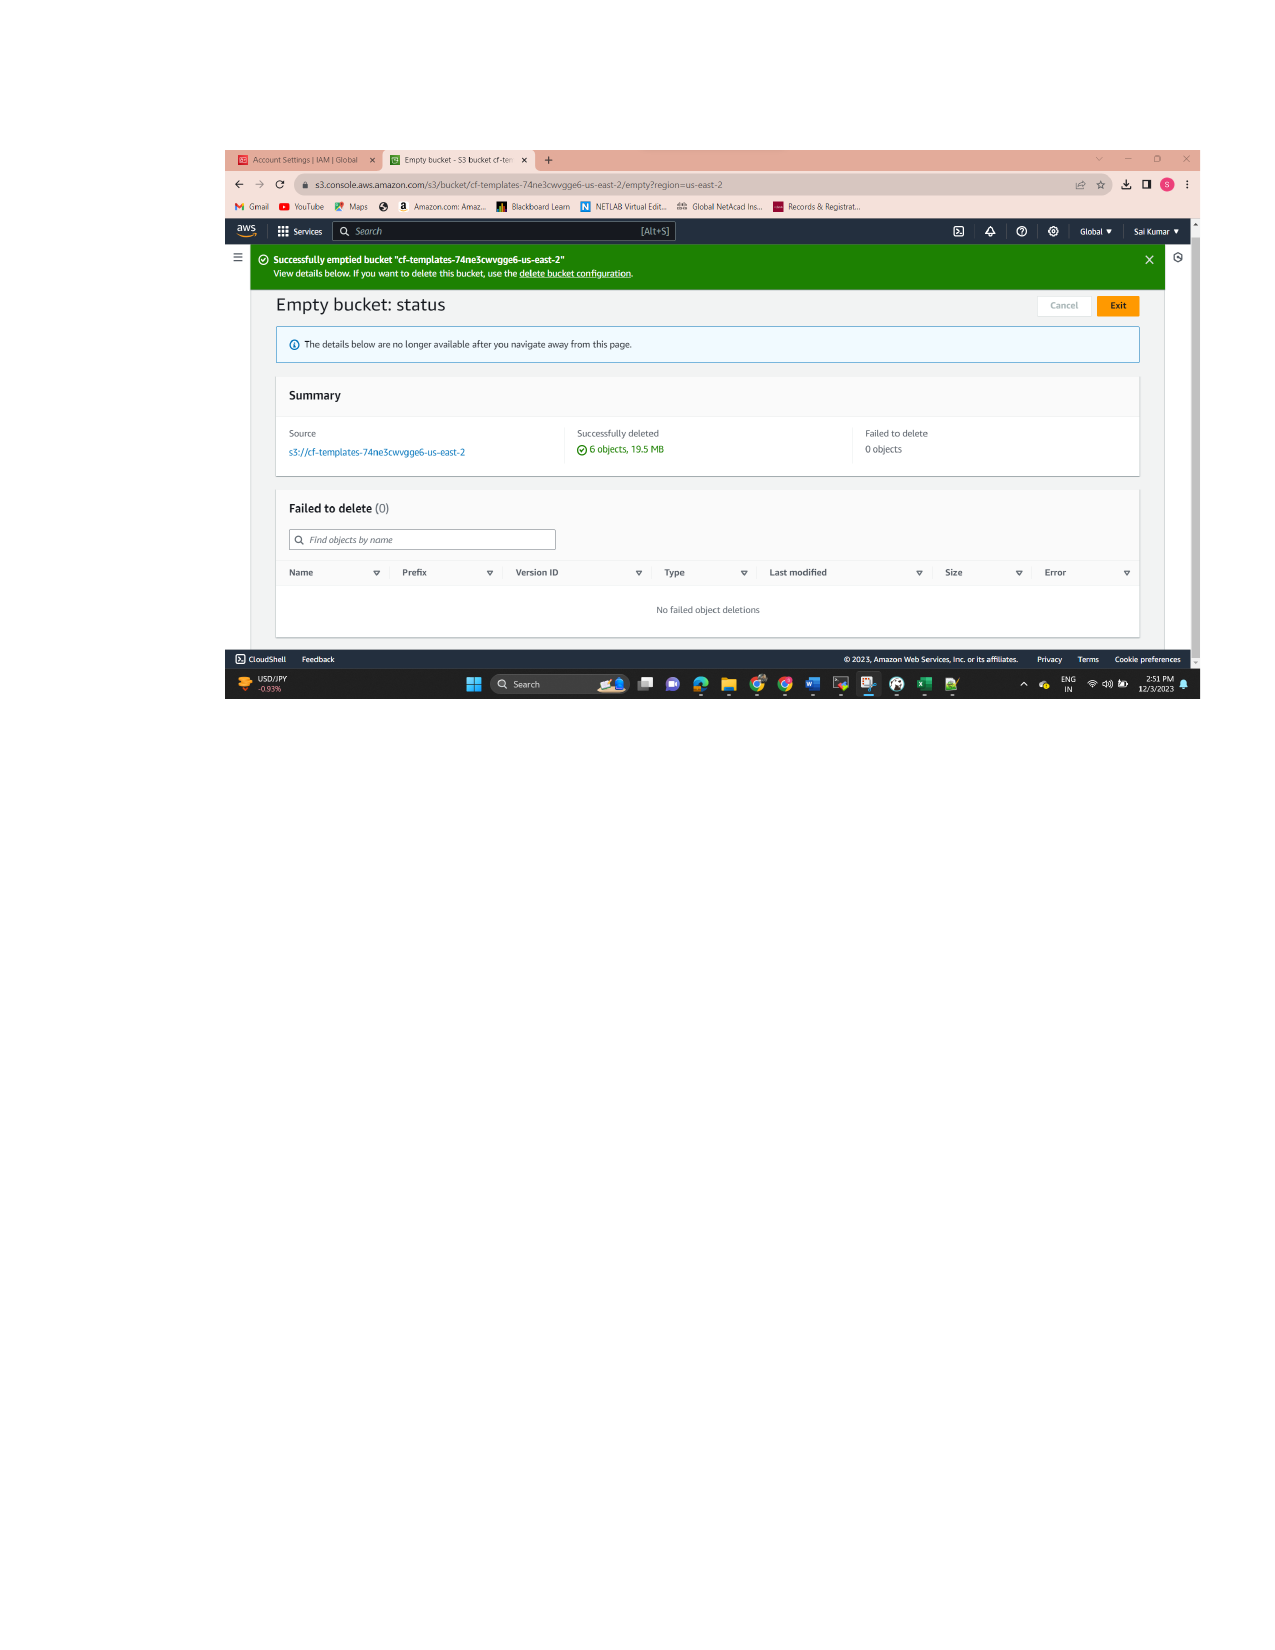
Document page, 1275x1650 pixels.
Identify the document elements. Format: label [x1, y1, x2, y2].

picture [225, 150, 1200, 699]
